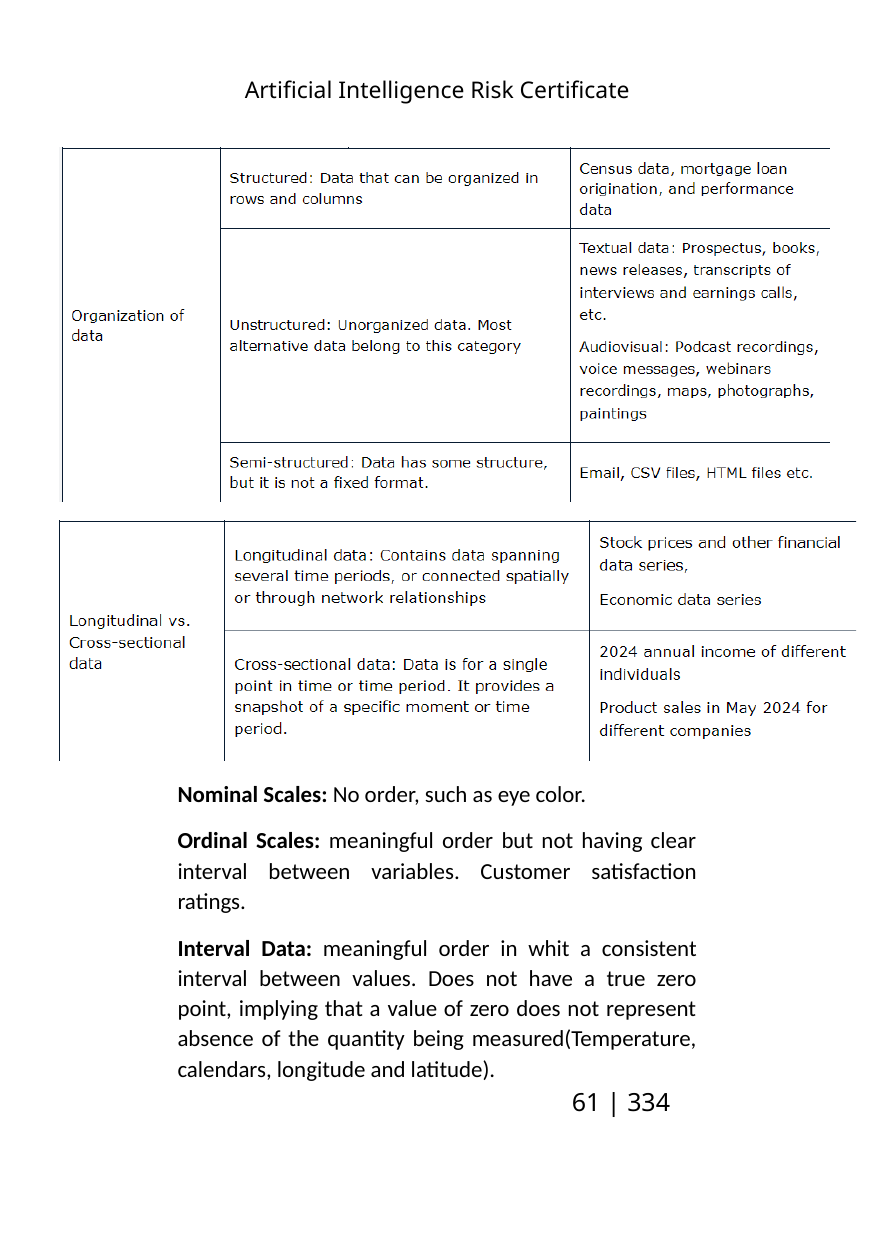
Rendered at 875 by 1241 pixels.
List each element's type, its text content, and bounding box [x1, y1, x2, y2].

text Ordinal Scales: meaningful order but not having clear interval between variables. Customer satisfaction ratings. [177, 827, 697, 915]
text Nominal Scales: No order, such as eye color. [177, 780, 697, 808]
picture [59, 520, 857, 761]
text Interval Data: meaningful order in whit a consistent interval between values. Does not have a true zero point, implying that a value of zero does not represent absence of the quantity being measured(Temperature, calendars, longitude and latitude). [177, 934, 697, 1083]
picture [59, 147, 830, 502]
